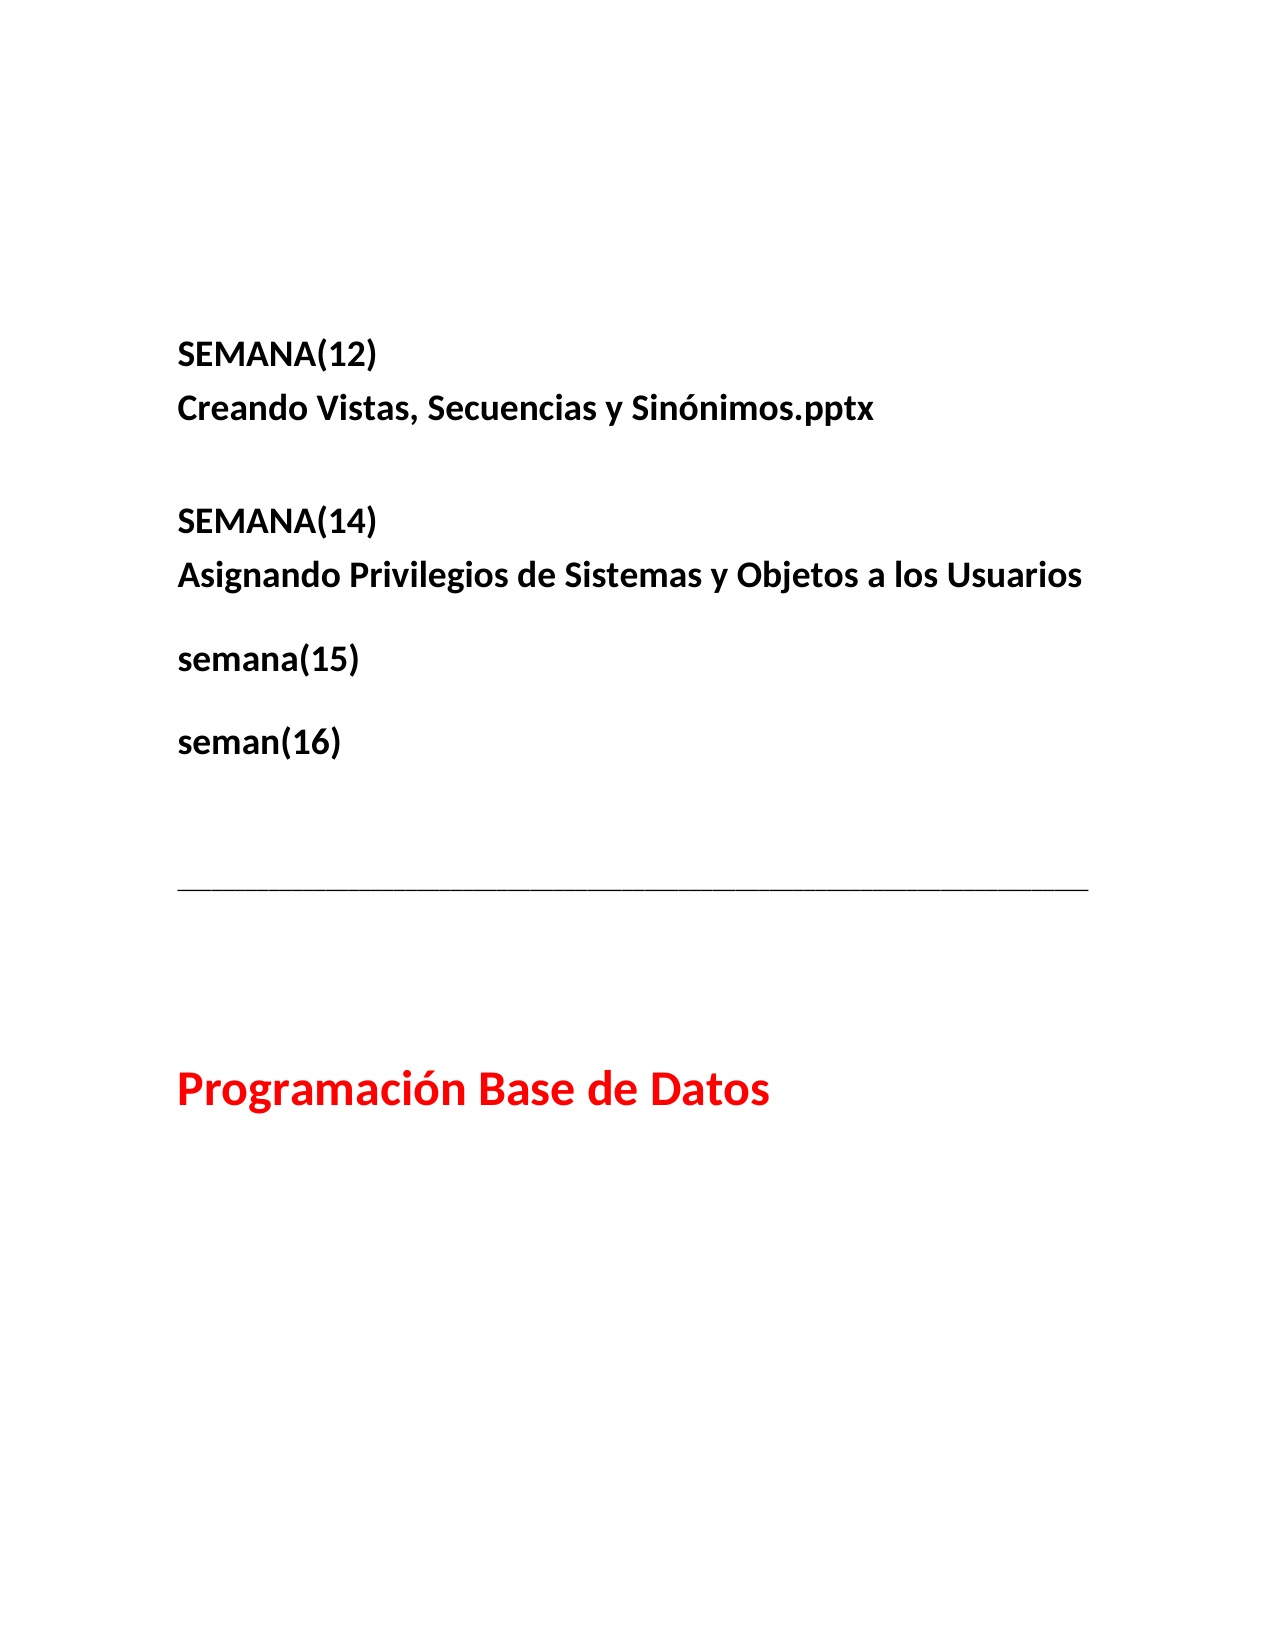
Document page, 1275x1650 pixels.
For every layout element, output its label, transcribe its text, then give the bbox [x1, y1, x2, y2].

subtitle Creando Vistas, Secuencias y Sinónimos.pptx [177, 384, 1098, 429]
subtitle semana(15) [177, 635, 1098, 681]
subtitle Asignando Privilegios de Sistemas y Objetos a los Usuarios [177, 551, 1098, 597]
subtitle Programación Base de Datos [177, 1057, 1098, 1118]
text ________________________________________________________________________________ [177, 866, 1098, 894]
subtitle SEMANA(12) [177, 329, 1098, 375]
subtitle SEMANA(14) [177, 497, 1098, 543]
subtitle seman(16) [177, 718, 1098, 764]
